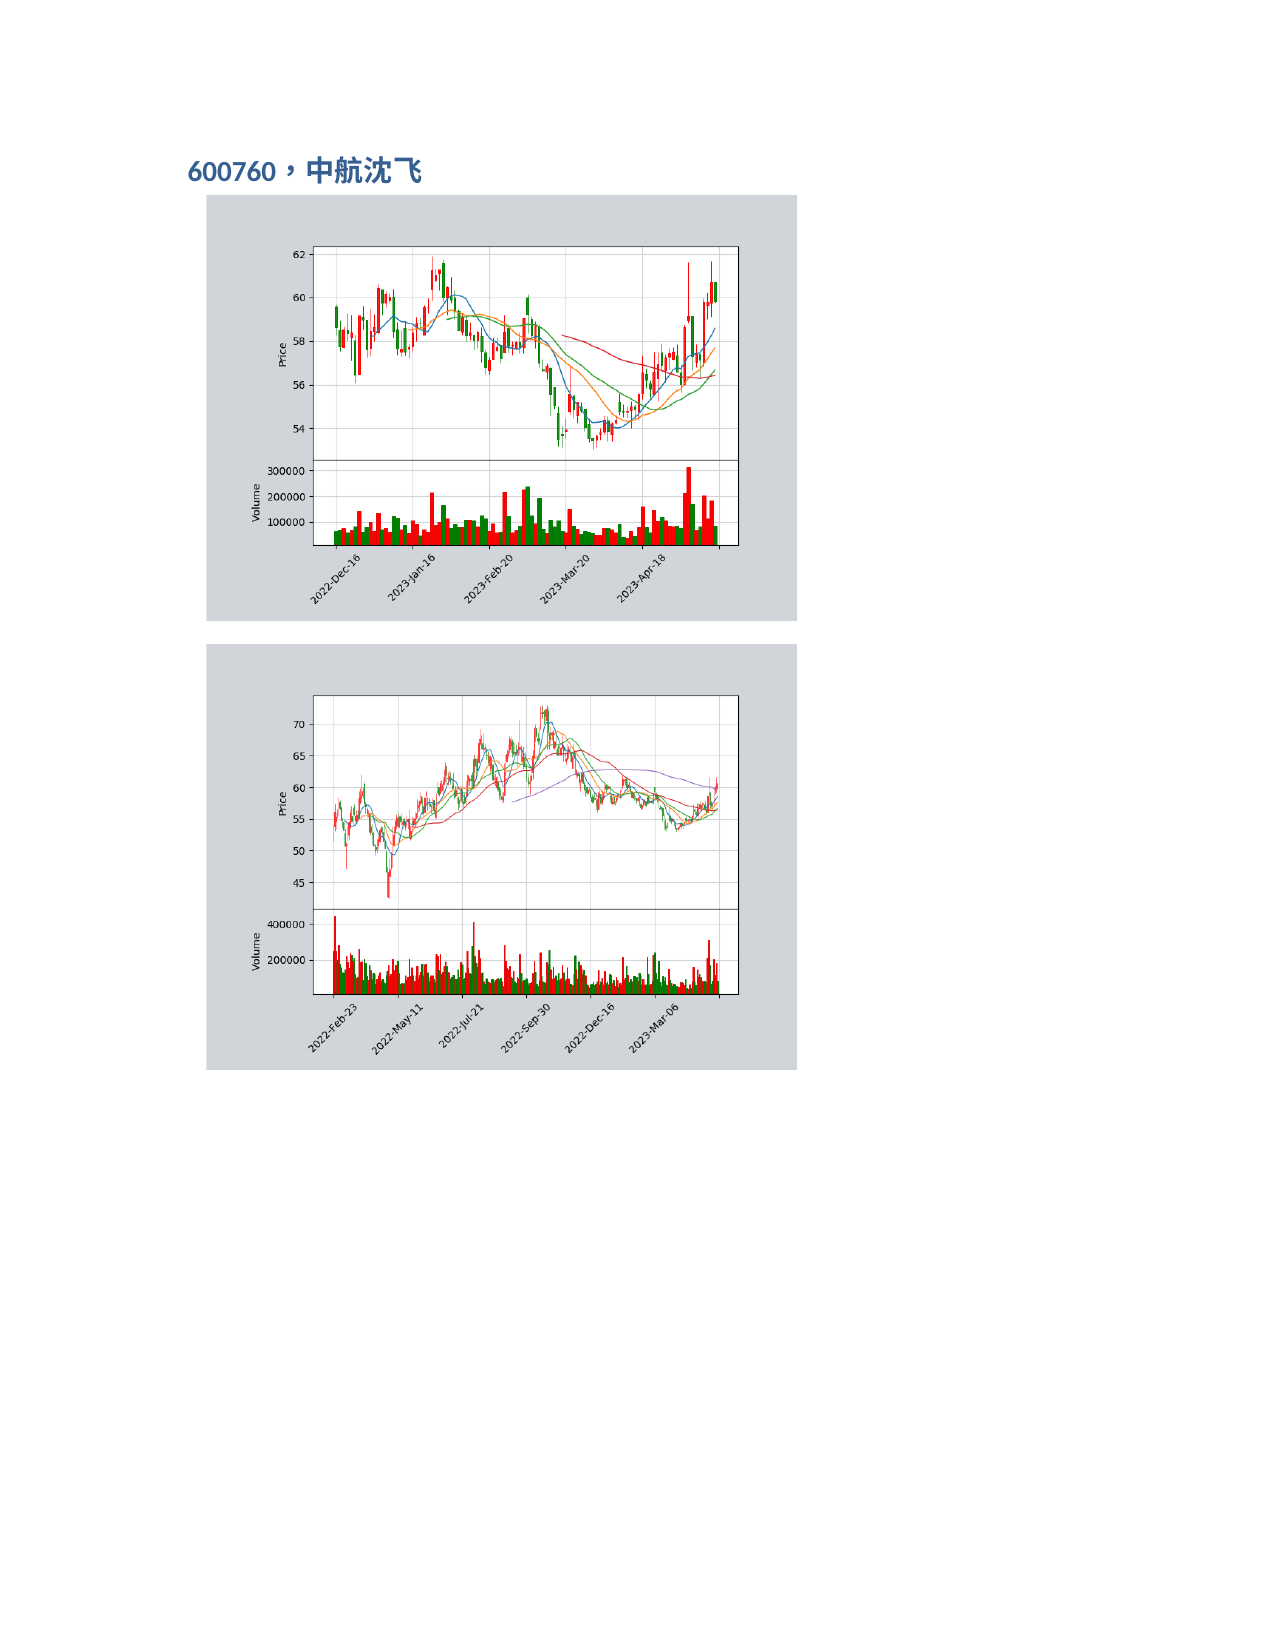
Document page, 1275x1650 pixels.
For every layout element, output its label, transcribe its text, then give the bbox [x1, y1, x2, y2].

picture [206, 195, 797, 621]
picture [206, 644, 797, 1070]
subtitle 600760，中航沈飞 [187, 150, 1087, 190]
